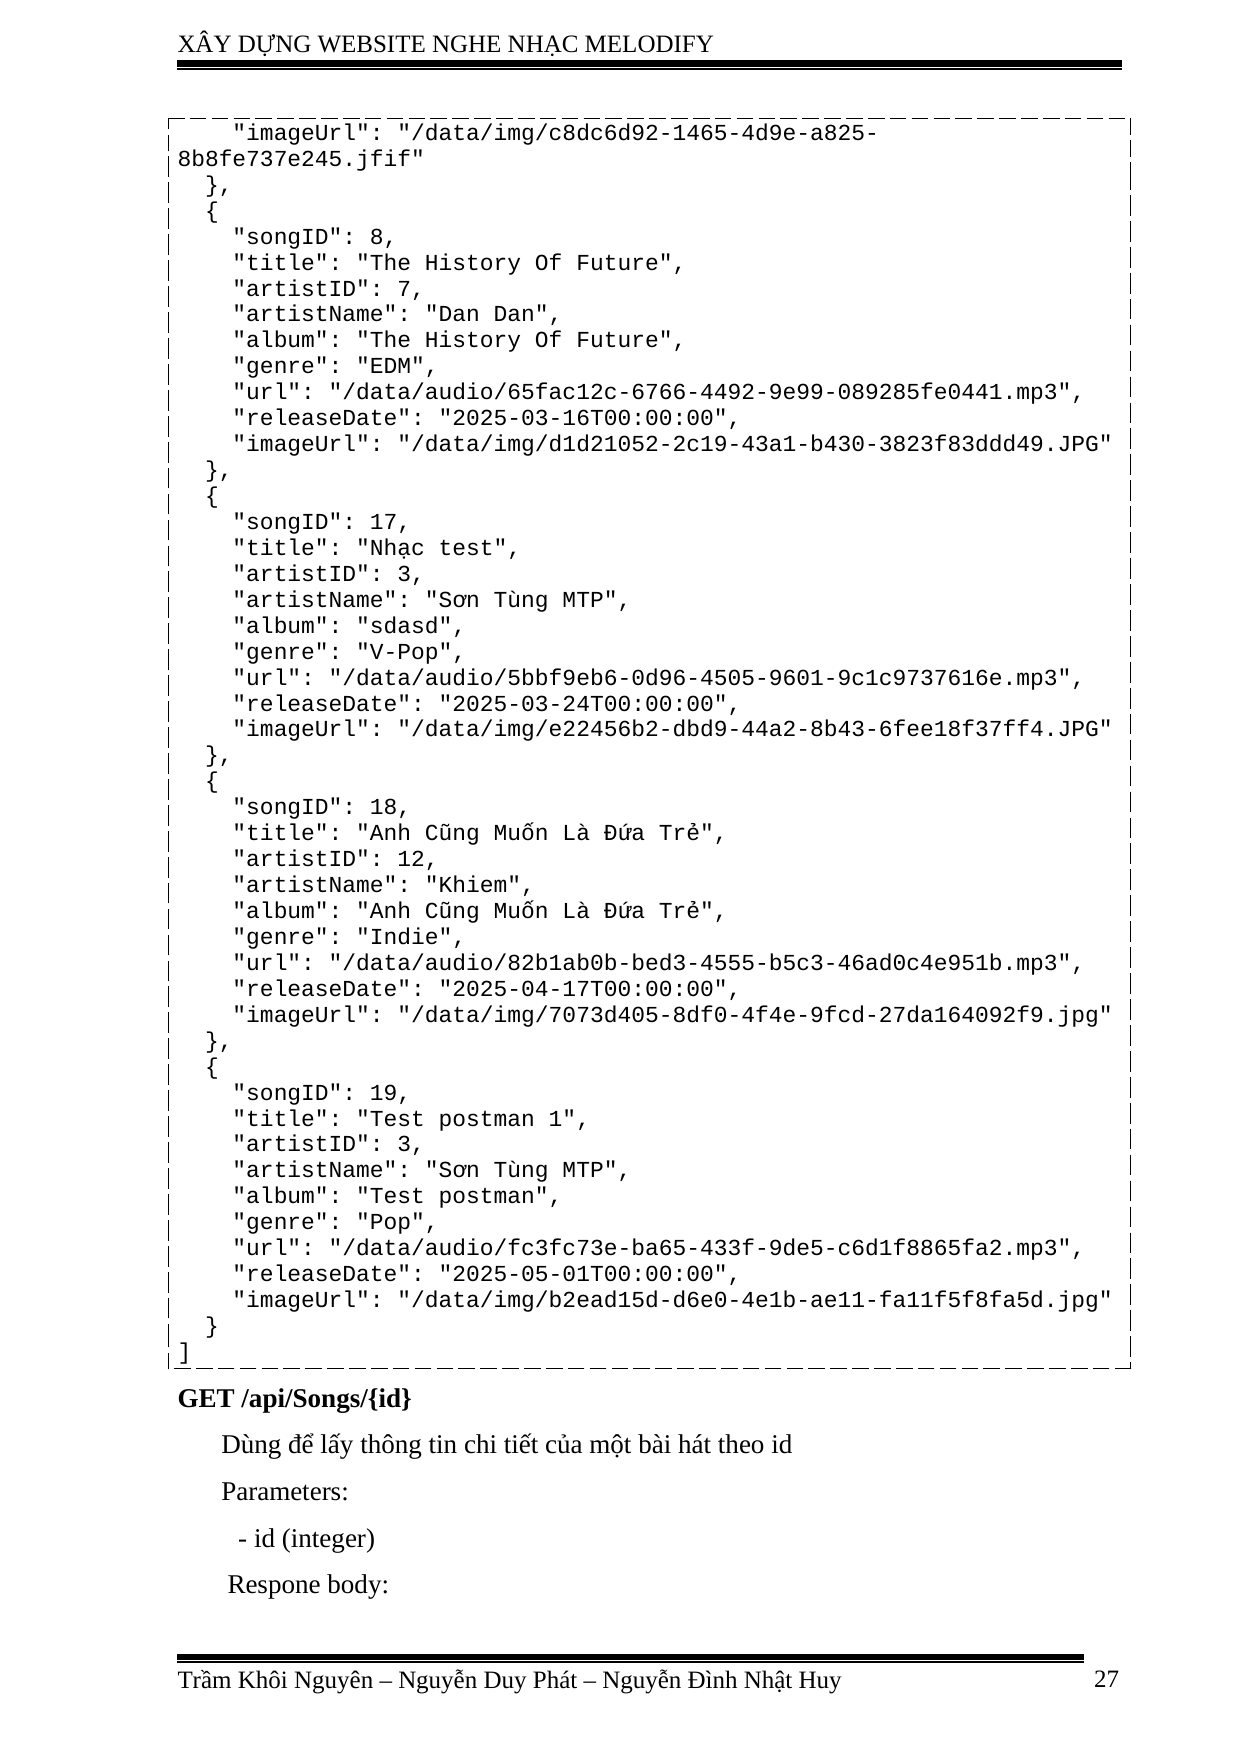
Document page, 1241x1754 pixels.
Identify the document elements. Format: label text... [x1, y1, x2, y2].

text "genre": "V-Pop", [177, 640, 1122, 666]
text "artistName": "Dan Dan", [177, 303, 1122, 329]
text "url": "/data/audio/82b1ab0b-bed3-4555-b5c3-46ad0c4e951b.mp3", [177, 951, 1122, 977]
text "album": "The History Of Future", [177, 329, 1122, 355]
text "album": "sdasd", [177, 614, 1122, 640]
text "album": "Anh Cũng Muốn Là Đứa Trẻ", [177, 899, 1122, 925]
text "artistID": 7, [177, 277, 1122, 303]
text "artistName": "Sơn Tùng MTP", [177, 1159, 1122, 1185]
text "genre": "Pop", [177, 1211, 1122, 1237]
text "releaseDate": "2025-03-16T00:00:00", [177, 407, 1122, 432]
text Parameters: [177, 1475, 1122, 1506]
text "genre": "EDM", [177, 355, 1122, 381]
text "releaseDate": "2025-03-24T00:00:00", [177, 692, 1122, 718]
text "album": "Test postman", [177, 1185, 1122, 1211]
text "imageUrl": "/data/img/e22456b2-dbd9-44a2-8b43-6fee18f37ff4.JPG" [177, 718, 1122, 744]
text "artistID": 3, [177, 562, 1122, 588]
text "imageUrl": "/data/img/b2ead15d-d6e0-4e1b-ae11-fa11f5f8fa5d.jpg" [177, 1288, 1122, 1314]
text "releaseDate": "2025-04-17T00:00:00", [177, 977, 1122, 1003]
text }, [177, 173, 1122, 199]
text "artistID": 3, [177, 1133, 1122, 1159]
text "songID": 19, [177, 1081, 1122, 1107]
text "url": "/data/audio/fc3fc73e-ba65-433f-9de5-c6d1f8865fa2.mp3", [177, 1237, 1122, 1262]
text "genre": "Indie", [177, 925, 1122, 951]
text }, [177, 1029, 1122, 1055]
text Dùng để lấy thông tin chi tiết của một bài hát theo id [177, 1428, 1122, 1460]
text - id (integer) [177, 1522, 1122, 1553]
text ] [168, 1337, 1131, 1369]
text "songID": 18, [177, 796, 1122, 822]
text "songID": 8, [177, 225, 1122, 251]
text "artistName": "Sơn Tùng MTP", [177, 588, 1122, 614]
text "artistID": 12, [177, 847, 1122, 873]
text "title": "Test postman 1", [177, 1107, 1122, 1133]
text { [177, 484, 1122, 510]
text "imageUrl": "/data/img/7073d405-8df0-4f4e-9fcd-27da164092f9.jpg" [177, 1003, 1122, 1029]
text { [177, 199, 1122, 225]
text "imageUrl": "/data/img/d1d21052-2c19-43a1-b430-3823f83ddd49.JPG" [177, 432, 1122, 458]
text }, [177, 458, 1122, 484]
text Respone body: [177, 1568, 1122, 1600]
text "songID": 17, [177, 510, 1122, 536]
text } [177, 1314, 1122, 1337]
text "title": "Nhạc test", [177, 536, 1122, 562]
text "title": "The History Of Future", [177, 251, 1122, 277]
text "url": "/data/audio/5bbf9eb6-0d96-4505-9601-9c1c9737616e.mp3", [177, 666, 1122, 692]
text "releaseDate": "2025-05-01T00:00:00", [177, 1262, 1122, 1288]
text "title": "Anh Cũng Muốn Là Đứa Trẻ", [177, 822, 1122, 847]
text { [177, 1055, 1122, 1081]
text { [177, 770, 1122, 796]
text "artistName": "Khiem", [177, 873, 1122, 899]
text GET /api/Songs/{id} [177, 1382, 1122, 1413]
text "url": "/data/audio/65fac12c-6766-4492-9e99-089285fe0441.mp3", [177, 381, 1122, 407]
text "imageUrl": "/data/img/c8dc6d92-1465-4d9e-a825-8b8fe737e245.jfif" [168, 118, 1131, 173]
text }, [177, 744, 1122, 770]
